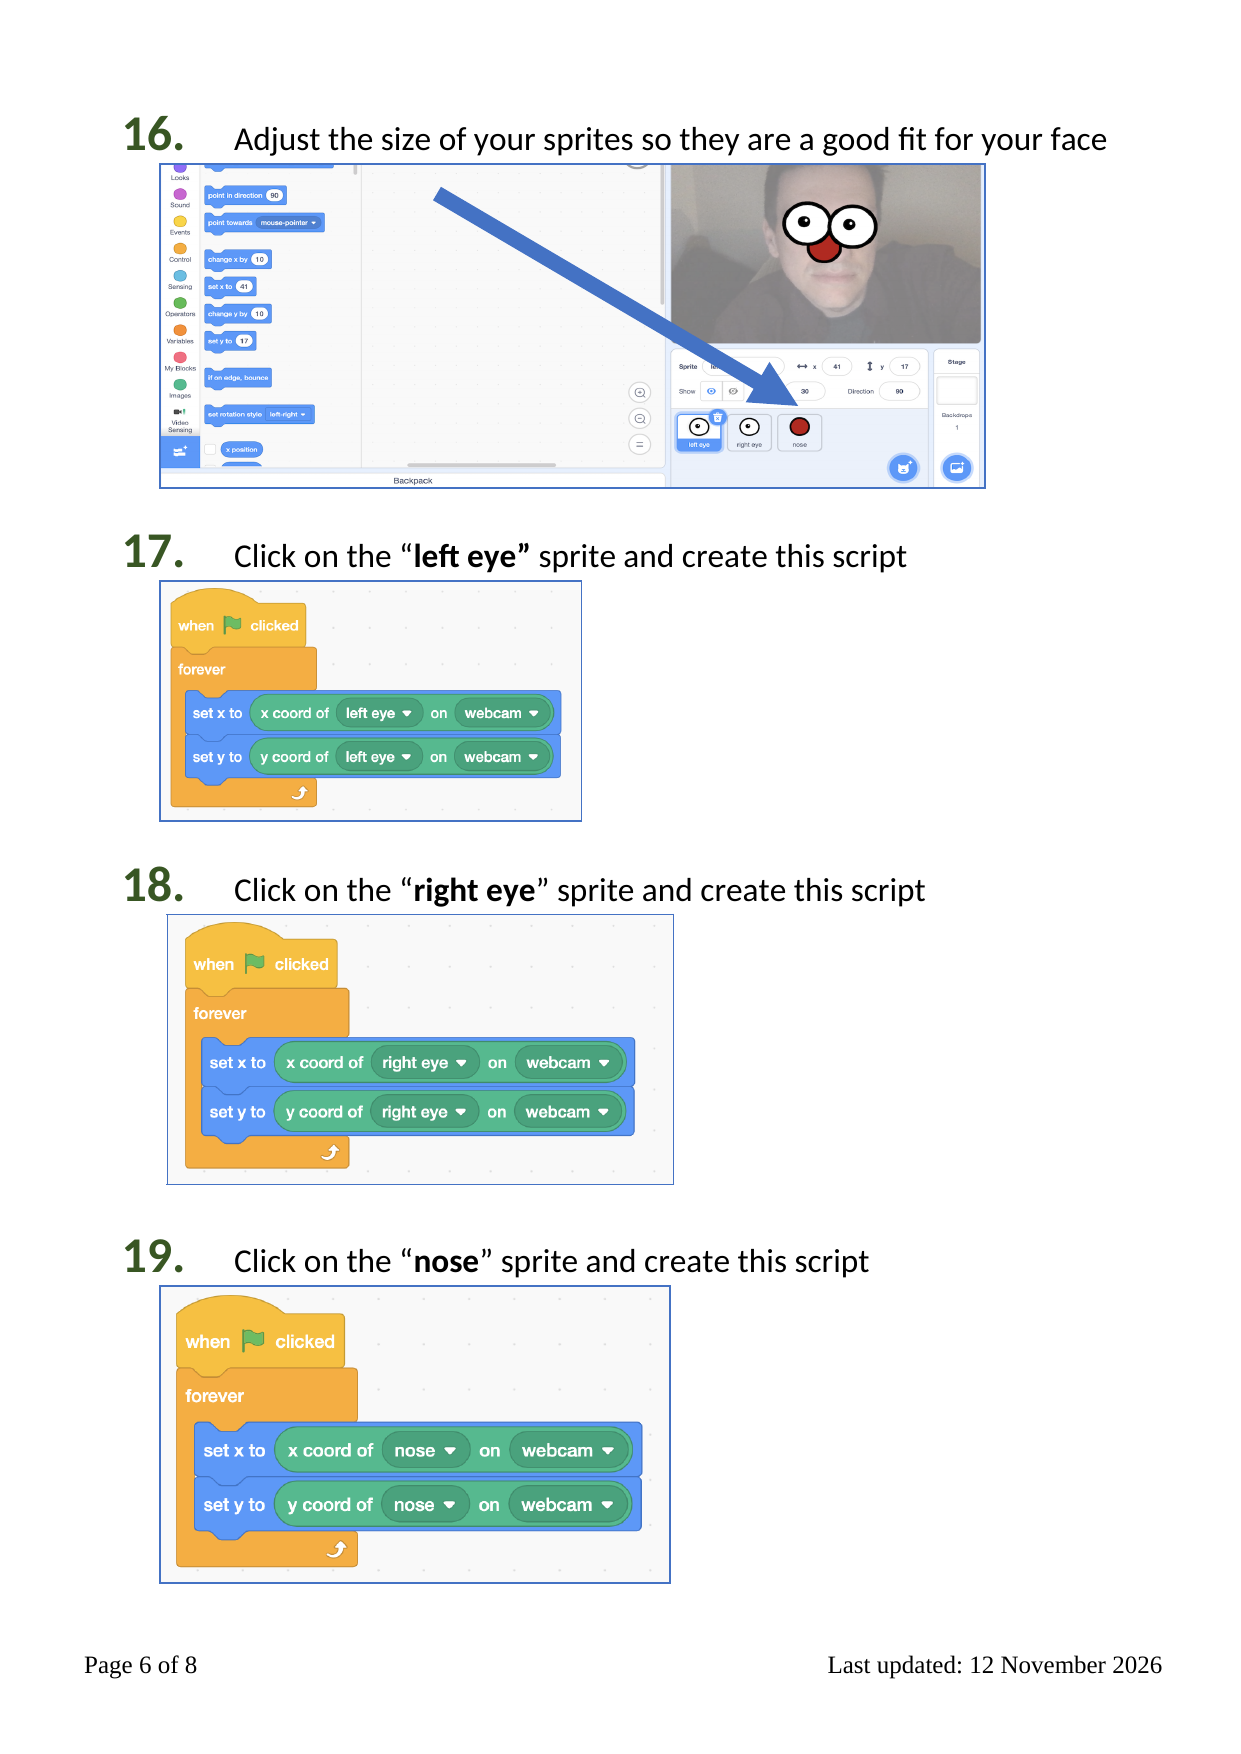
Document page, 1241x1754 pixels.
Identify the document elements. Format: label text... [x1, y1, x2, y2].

picture [161, 165, 984, 487]
picture [168, 915, 673, 1184]
picture [161, 1287, 669, 1582]
picture [161, 582, 581, 820]
